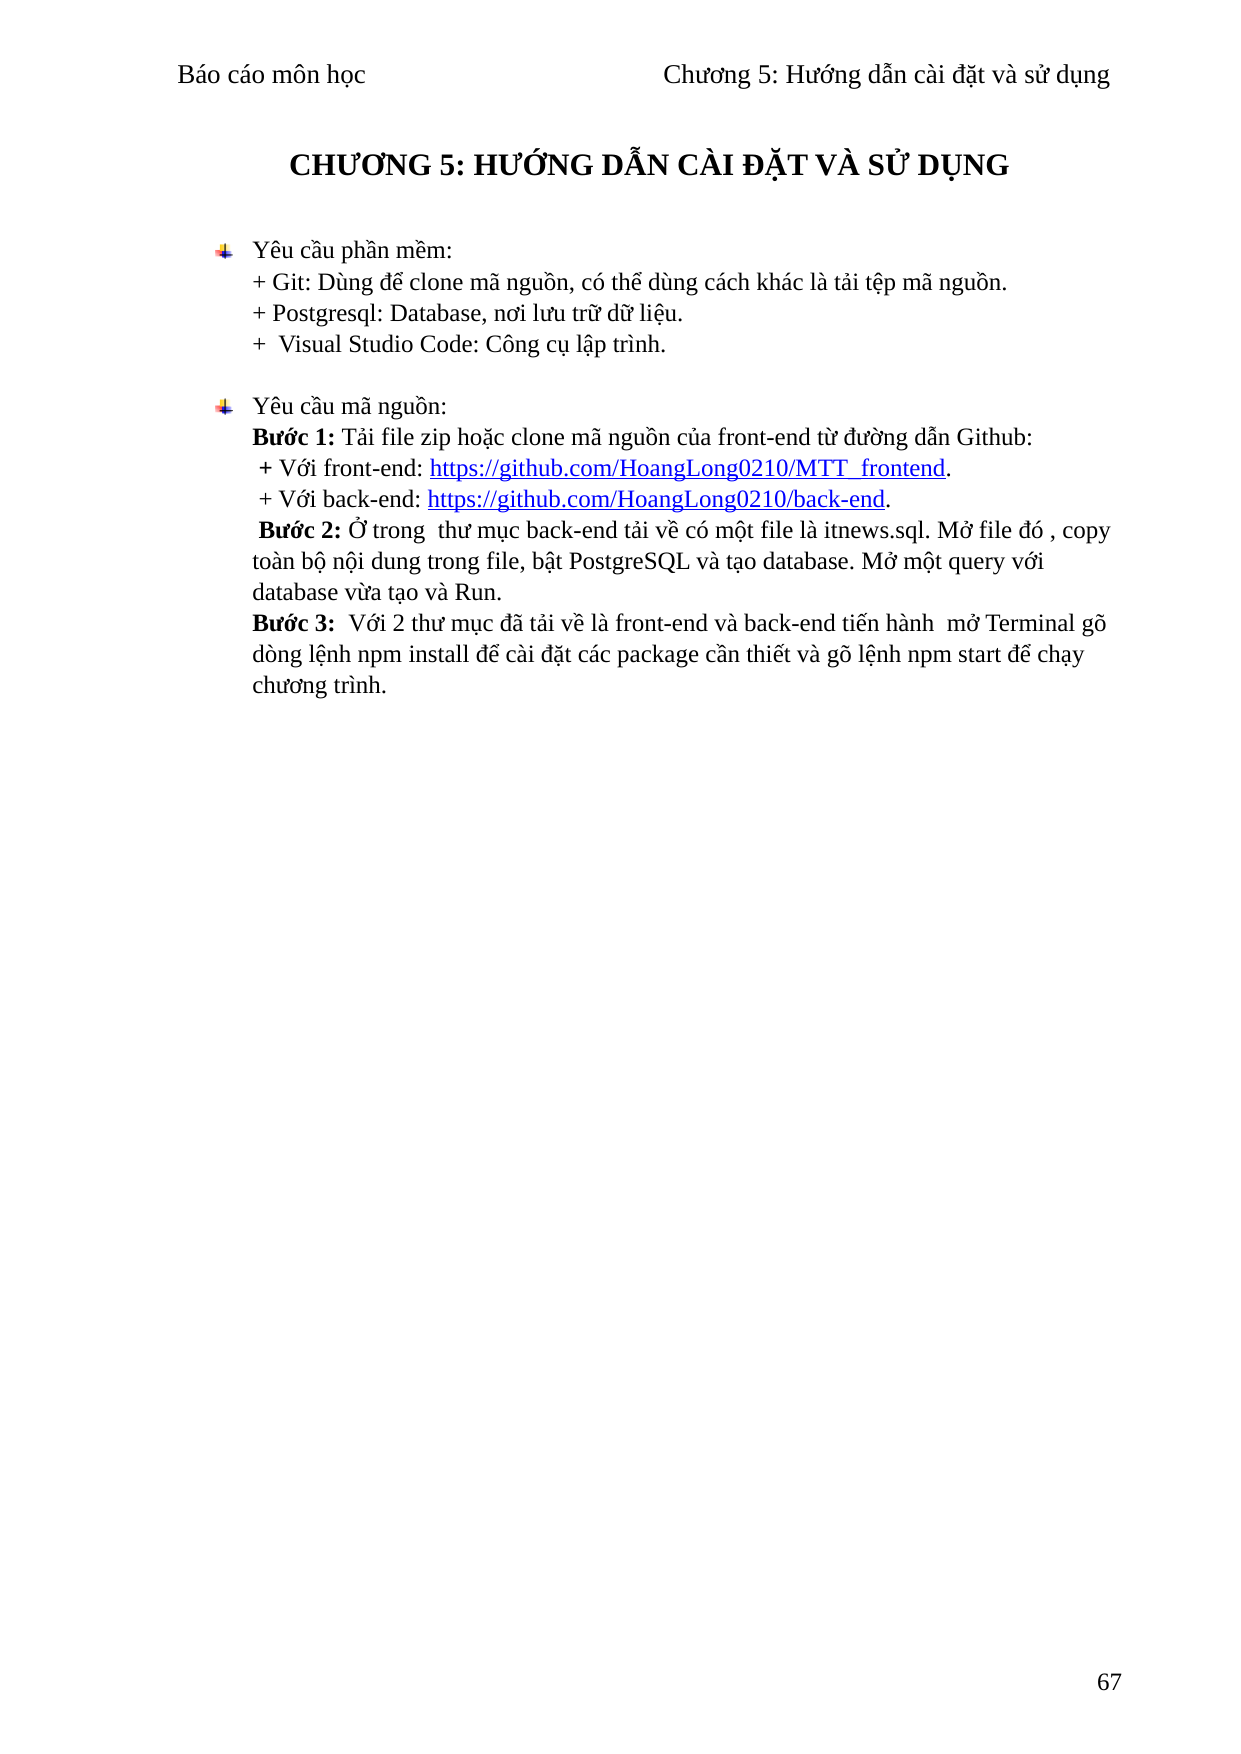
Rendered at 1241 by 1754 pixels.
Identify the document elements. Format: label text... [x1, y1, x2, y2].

list Bước 1: Tải file zip hoặc clone mã nguồn của front-end từ đường dẫn Github: [252, 422, 1122, 451]
list Bước 3: Với 2 thư mục đã tải về là front-end và back-end tiến hành mở Terminal gõ dòng lệnh npm install để cài đặt các package cần thiết và gõ lệnh npm start để chạy chương trình. [252, 608, 1122, 699]
list + Visual Studio Code: Công cụ lập trình. [252, 329, 1122, 357]
list Yêu cầu mã nguồn: [214, 391, 1122, 419]
picture [215, 397, 233, 415]
list Yêu cầu phần mềm: [214, 236, 1122, 264]
list + Với front-end: https://github.com/HoangLong0210/MTT_frontend. [252, 453, 1122, 482]
list + Với back-end: https://github.com/HoangLong0210/back-end. [252, 484, 1122, 513]
list + Postgresql: Database, nơi lưu trữ dữ liệu. [252, 298, 1122, 326]
list + Git: Dùng để clone mã nguồn, có thể dùng cách khác là tải tệp mã nguồn. [252, 267, 1122, 295]
picture [215, 242, 233, 259]
list Bước 2: Ở trong thư mục back-end tải về có một file là itnews.sql. Mở file đó , copy toàn bộ nội dung trong file, bật PostgreSQL và tạo database. Mở một query với database vừa tạo và Run. [252, 515, 1122, 606]
subtitle CHƯƠNG 5: HƯỚNG DẪN CÀI ĐẶT VÀ SỬ DỤNG [177, 146, 1122, 182]
